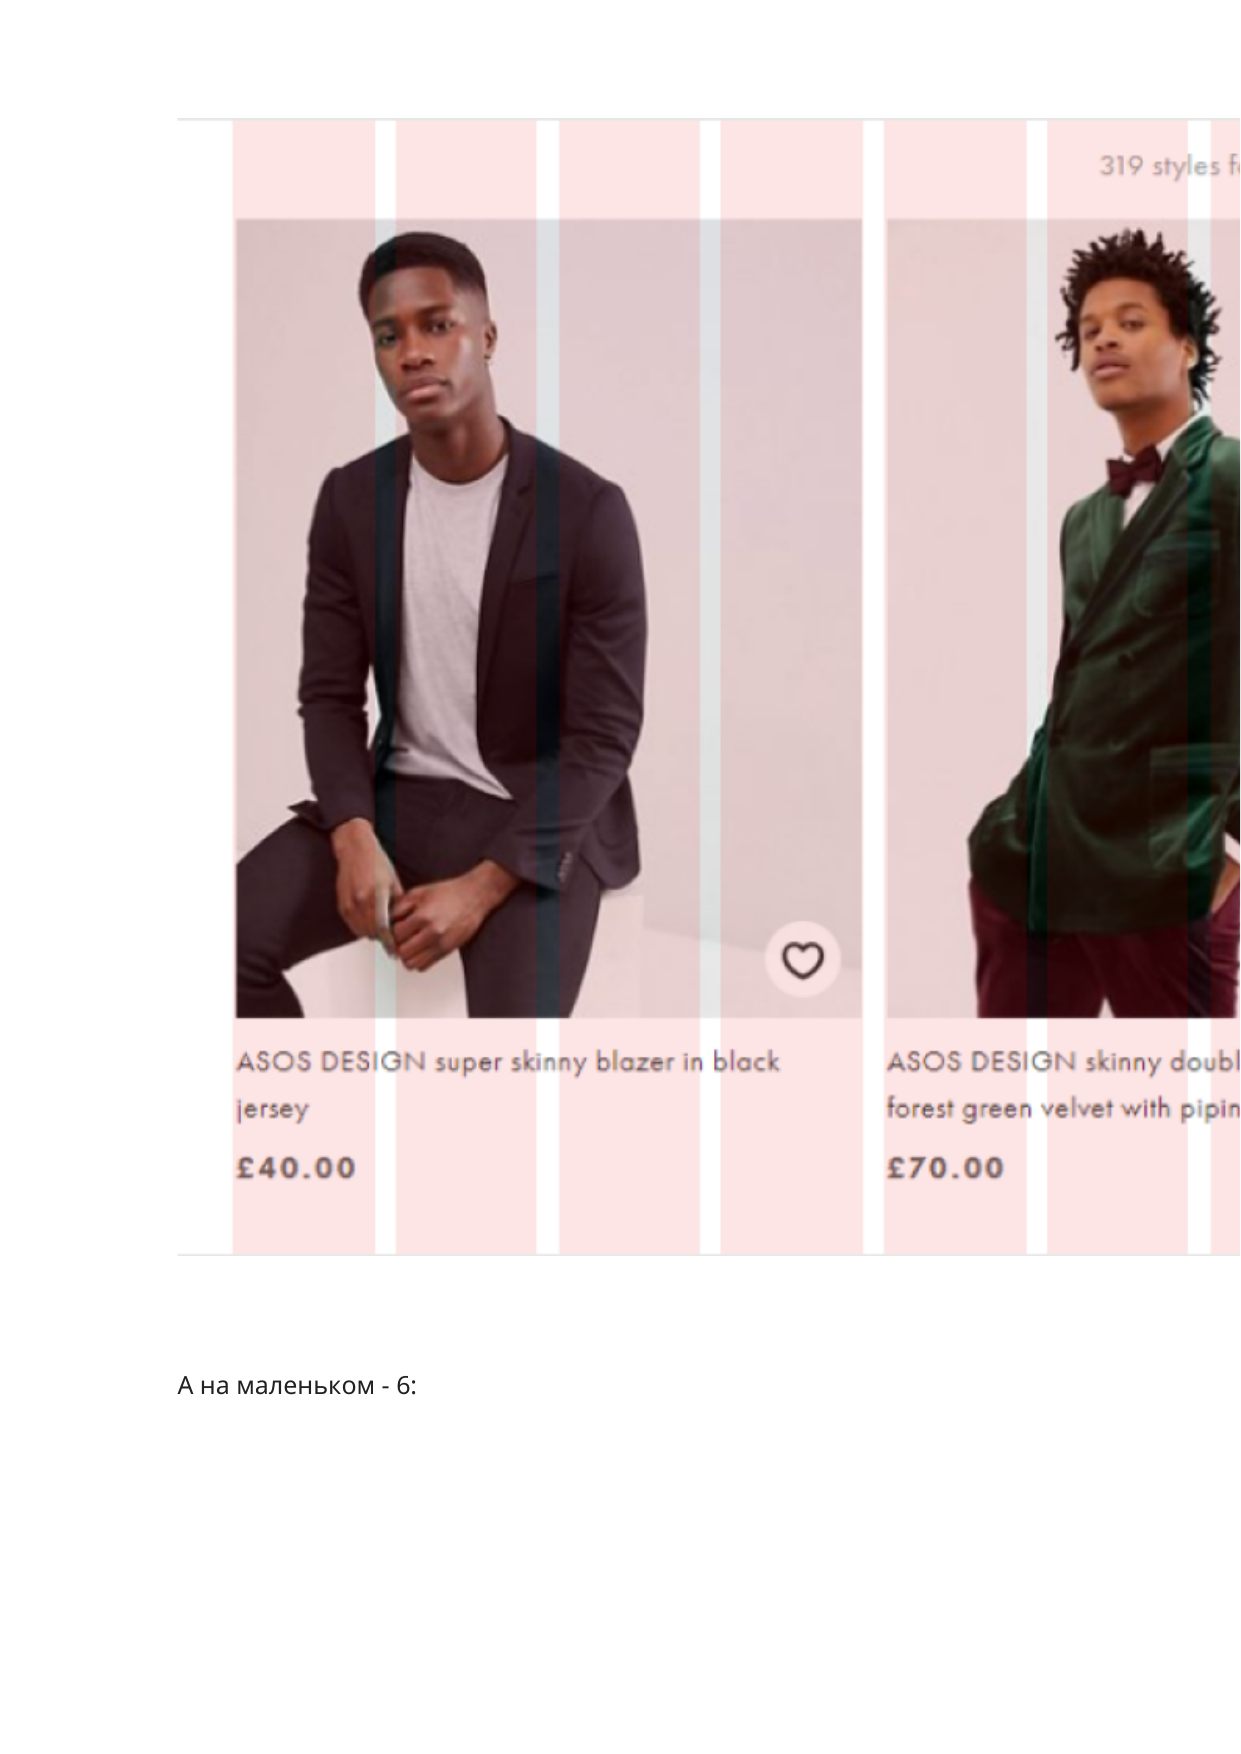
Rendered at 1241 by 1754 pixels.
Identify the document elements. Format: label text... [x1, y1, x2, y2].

picture [177, 118, 1241, 1256]
text А на маленьком - 6: [177, 1368, 1152, 1430]
